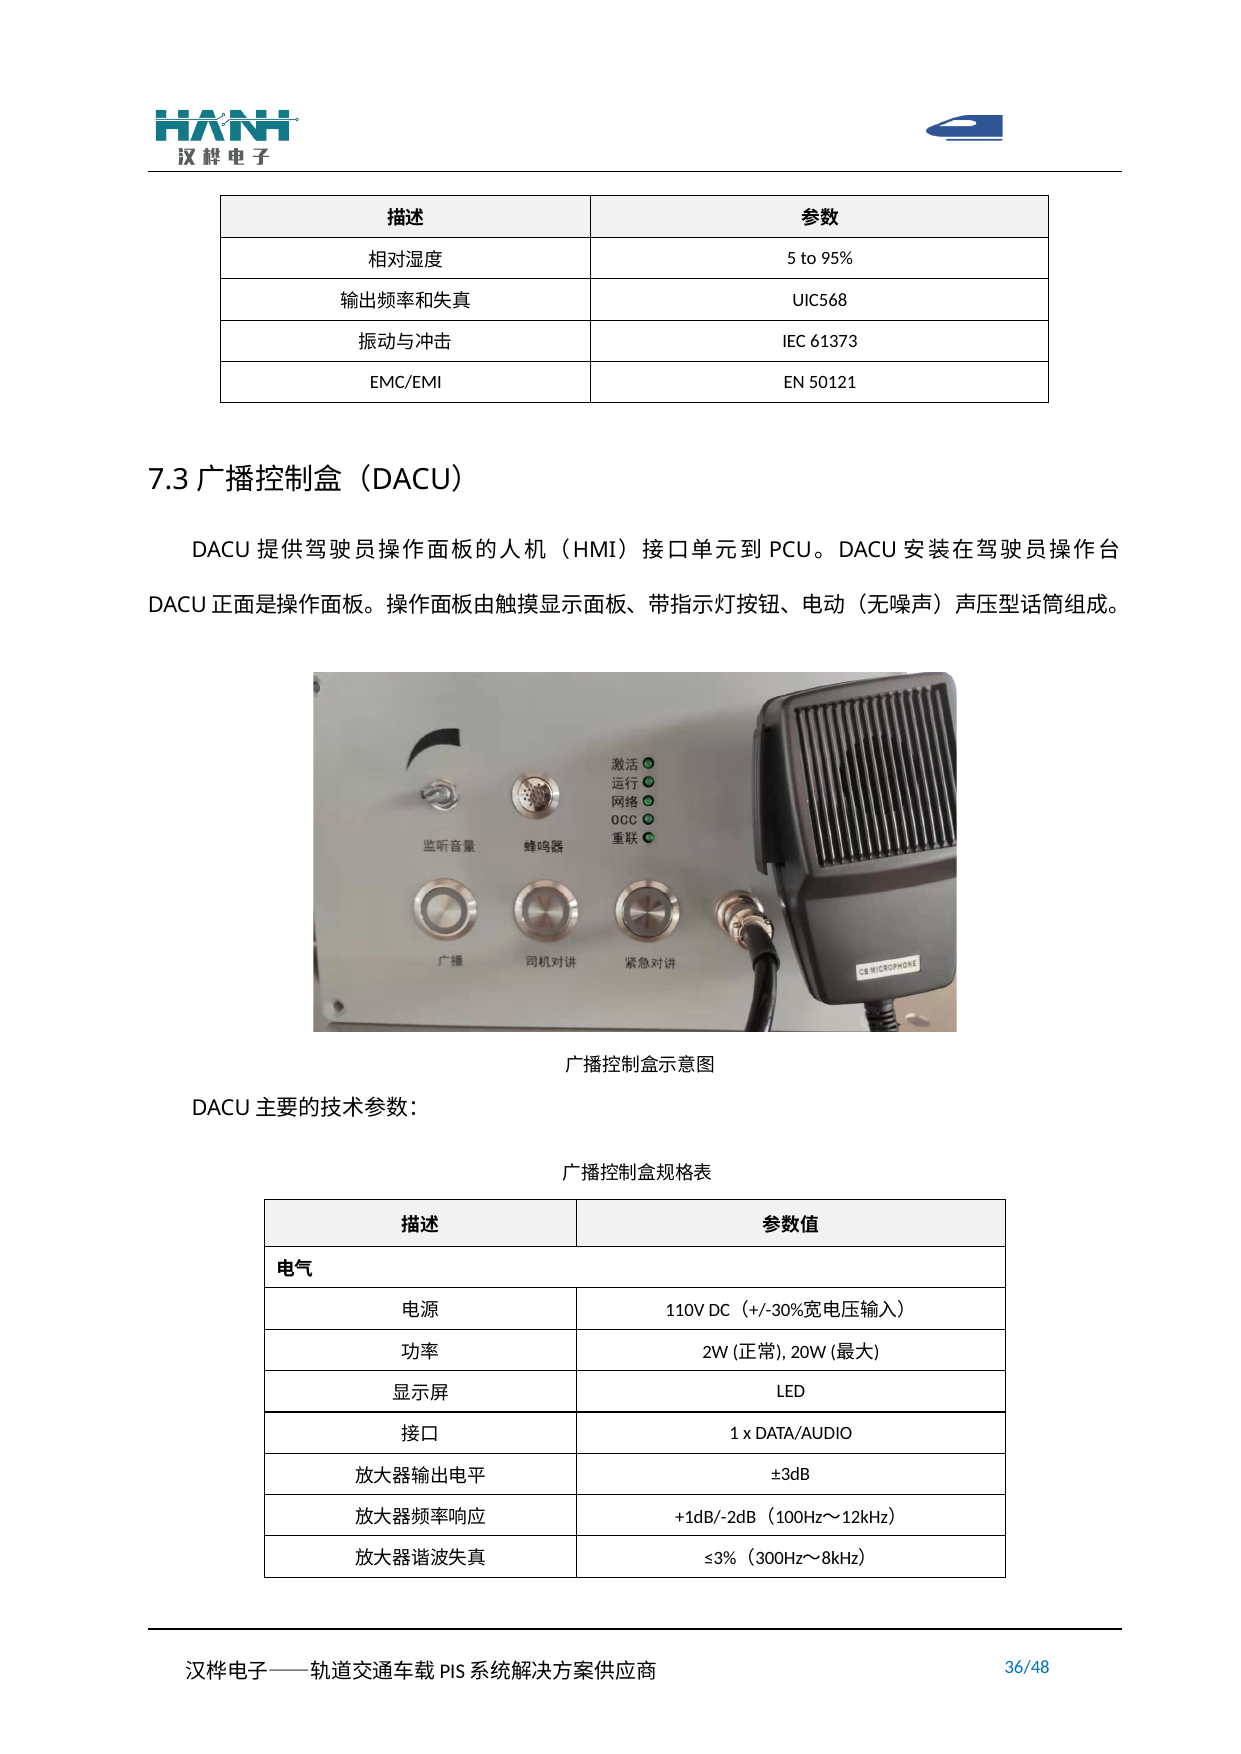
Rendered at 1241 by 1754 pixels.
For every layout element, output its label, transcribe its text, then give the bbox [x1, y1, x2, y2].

table_cell ≤3%（300Hz～8kHz） [577, 1536, 1005, 1577]
table_cell 接口 [265, 1413, 576, 1453]
table_cell ±3dB [577, 1454, 1005, 1494]
table_cell 放大器输出电平 [265, 1454, 576, 1494]
table_cell 5 to 95% [591, 238, 1048, 278]
table_cell EN 50121 [591, 362, 1048, 402]
table_cell 电源 [265, 1288, 576, 1329]
table_header 参数值 [577, 1200, 1005, 1246]
table_cell 功率 [265, 1330, 576, 1370]
table_cell 相对湿度 [221, 238, 590, 278]
table_cell 放大器谐波失真 [265, 1536, 576, 1577]
text DACU提供驾驶员操作面板的人机（HMI）接口单元到PCU。DACU安装在驾驶员操作台，DACU正面是操作面板。操作面板由触摸显示面板、带指示灯按钮、电动（无噪声）声压型话筒组成。 [148, 532, 1122, 619]
table_cell 振动与冲击 [221, 321, 590, 361]
table_cell 电气 [265, 1247, 1005, 1287]
table_cell UIC568 [591, 279, 1048, 319]
text 广播控制盒示意图 [148, 1049, 1122, 1076]
table_header 描述 [221, 196, 590, 237]
table_cell 放大器频率响应 [265, 1495, 576, 1535]
table_cell +1dB/-2dB（100Hz～12kHz） [577, 1495, 1005, 1535]
table_header 参数 [591, 196, 1048, 237]
table_cell IEC 61373 [591, 321, 1048, 361]
picture [917, 108, 1011, 145]
picture [147, 107, 302, 169]
text DACU主要的技术参数： [148, 1090, 1122, 1122]
table_cell LED [577, 1371, 1005, 1411]
subtitle 7.3 广播控制盒（DACU） [148, 456, 1122, 498]
picture [313, 672, 957, 1032]
table_cell 1 x DATA/AUDIO [577, 1413, 1005, 1453]
table_cell 2W (正常), 20W (最大) [577, 1330, 1005, 1370]
table_cell 显示屏 [265, 1371, 576, 1411]
table_cell 110V DC（+/-30%宽电压输入） [577, 1288, 1005, 1329]
text 广播控制盒规格表 [148, 1158, 1122, 1185]
table_header 描述 [265, 1200, 576, 1246]
table_cell EMC/EMI [221, 362, 590, 402]
table_cell 输出频率和失真 [221, 279, 590, 319]
